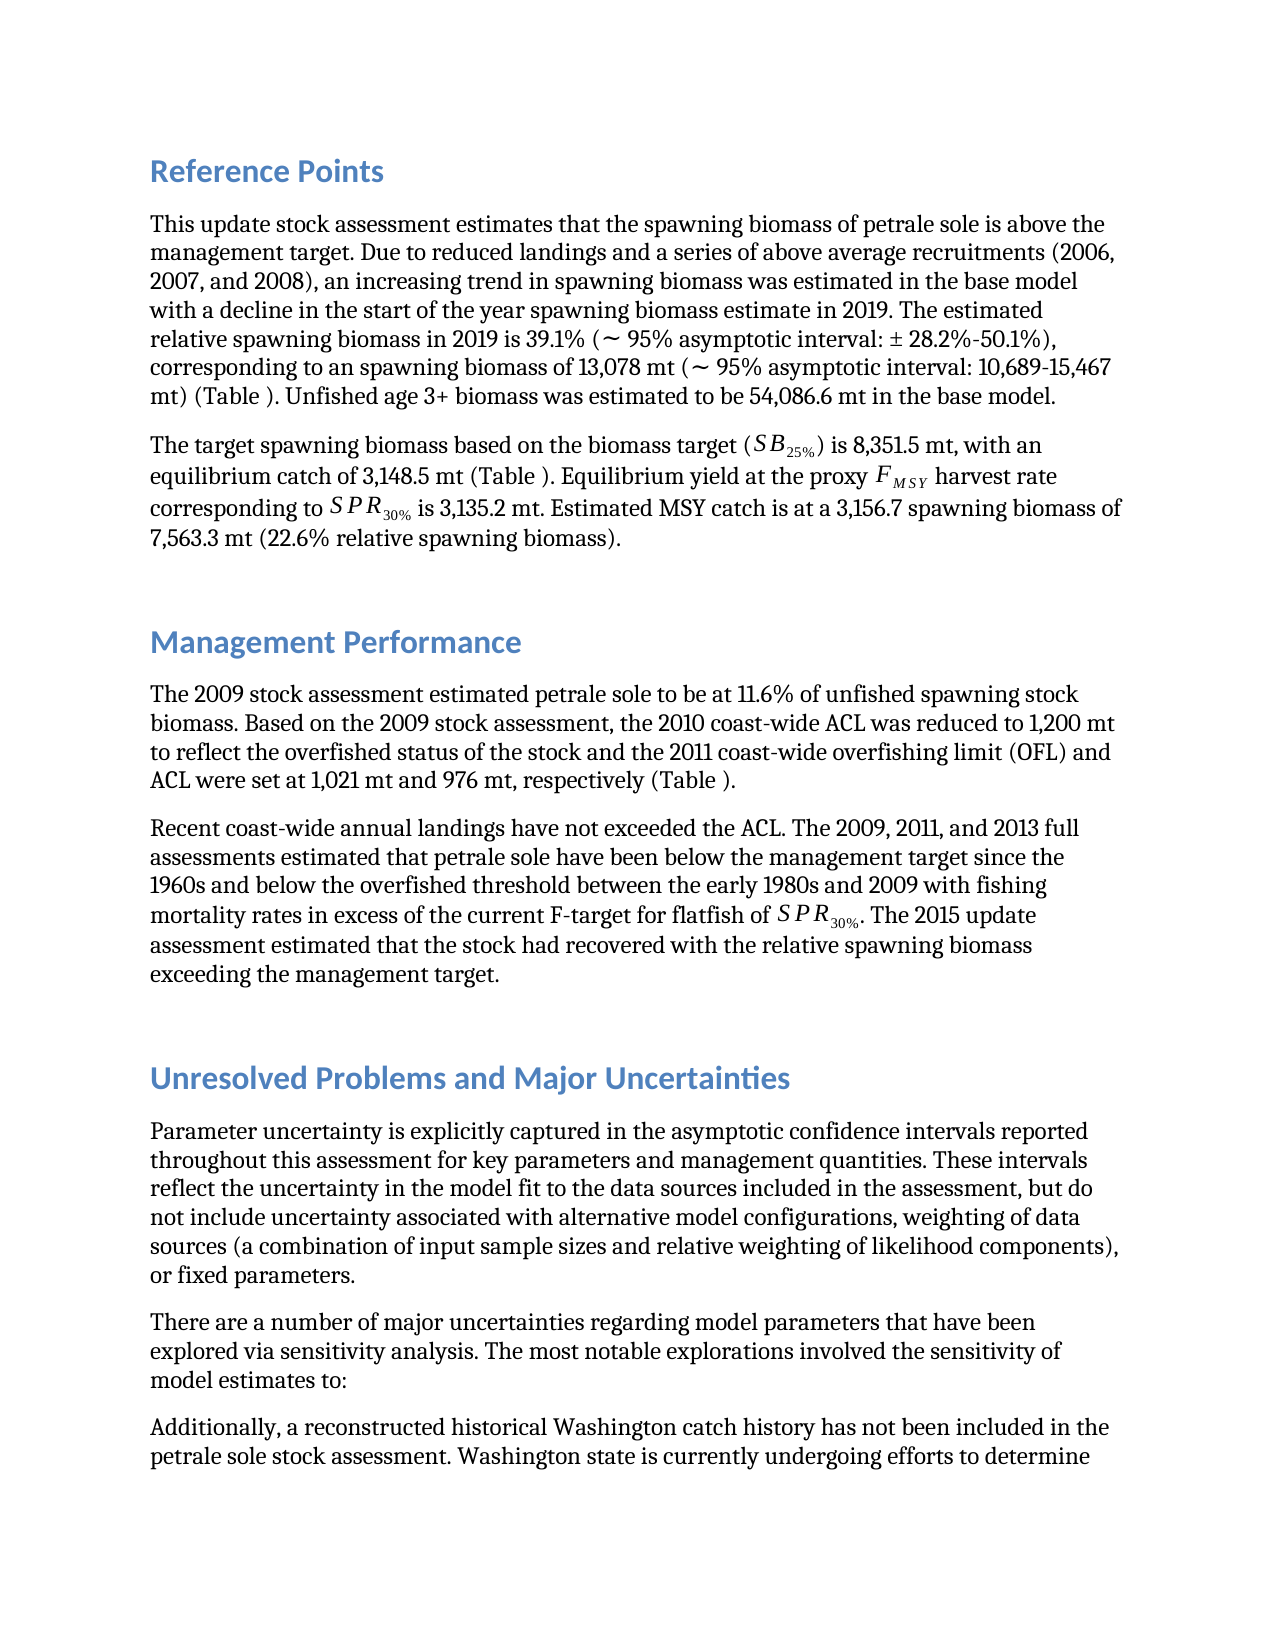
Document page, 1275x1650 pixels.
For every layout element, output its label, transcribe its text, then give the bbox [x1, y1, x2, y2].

subtitle Management Performance [150, 621, 1125, 661]
subtitle Reference Points [150, 150, 1125, 191]
text There are a number of major uncertainties regarding model parameters that have been explored via sensitivity analysis. The most notable explorations involved the sensitivity of model estimates to: [150, 1308, 1125, 1394]
text Parameter uncertainty is explicitly captured in the asymptotic confidence intervals reported throughout this assessment for key parameters and management quantities. These intervals reflect the uncertainty in the model fit to the data sources included in the assessment, but do not include uncertainty associated with alternative model configurations, weighting of data sources (a combination of input sample sizes and relative weighting of likelihood components), or fixed parameters. [150, 1117, 1125, 1289]
text Recent coast-wide annual landings have not exceeded the ACL. The 2009, 2011, and 2013 full assessments estimated that petrale sole have been below the management target since the 1960s and below the overfished threshold between the early 1980s and 2009 with fishing mortality rates in excess of the current F-target for flatfish of . The 2015 update assessment estimated that the stock had recovered with the relative spawning biomass exceeding the management target. [150, 814, 1125, 989]
text This update stock assessment estimates that the spawning biomass of petrale sole is above the management target. Due to reduced landings and a series of above average recruitments (2006, 2007, and 2008), an increasing trend in spawning biomass was estimated in the base model with a decline in the start of the year spawning biomass estimate in 2019. The estimated relative spawning biomass in 2019 is 39.1% ( 95% asymptotic interval: 28.2%-50.1%), corresponding to an spawning biomass of 13,078 mt ( 95% asymptotic interval: 10,689-15,467 mt) (Table ). Unfished age 3+ biomass was estimated to be 54,086.6 mt in the base model. [150, 209, 1125, 411]
subtitle Unresolved Problems and Major Uncertainties [150, 1057, 1125, 1098]
text The target spawning biomass based on the biomass target () is 8,351.5 mt, with an equilibrium catch of 3,148.5 mt (Table ). Equilibrium yield at the proxy harvest rate corresponding to is 3,135.2 mt. Estimated MSY catch is at a 3,156.7 spawning biomass of 7,563.3 mt (22.6% relative spawning biomass). [150, 429, 1125, 552]
text The 2009 stock assessment estimated petrale sole to be at 11.6% of unfished spawning stock biomass. Based on the 2009 stock assessment, the 2010 coast-wide ACL was reduced to 1,200 mt to reflect the overfished status of the stock and the 2011 coast-wide overfishing limit (OFL) and ACL were set at 1,021 mt and 976 mt, respectively (Table ). [150, 680, 1125, 795]
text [150, 1413, 1125, 1471]
